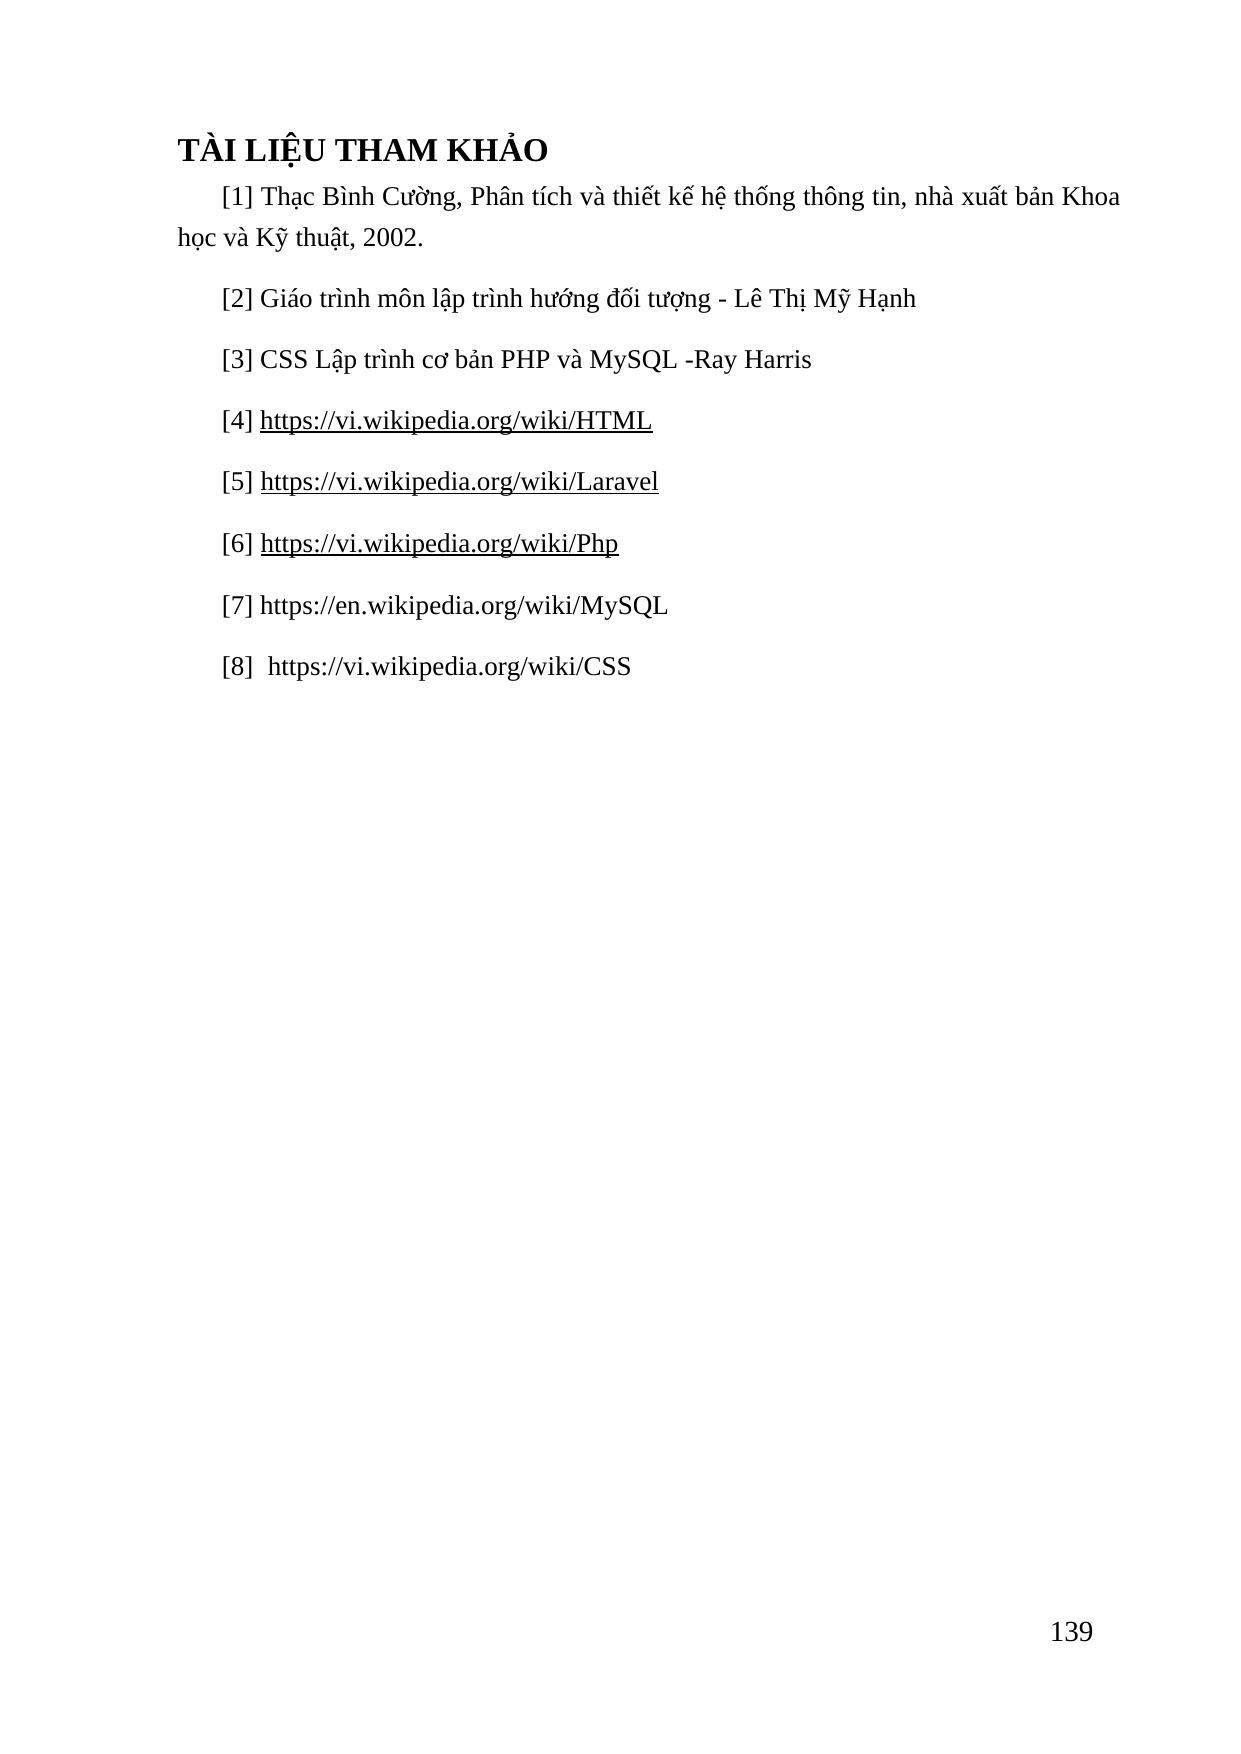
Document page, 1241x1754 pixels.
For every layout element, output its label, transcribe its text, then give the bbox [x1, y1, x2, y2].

text [5] https://vi.wikipedia.org/wiki/Laravel [177, 465, 1122, 497]
text [2] Giáo trình môn lập trình hướng đối tượng - Lê Thị Mỹ Hạnh [177, 282, 1122, 313]
text [3] CSS Lập trình cơ bản PHP và MySQL -Ray Harris [177, 343, 1122, 374]
list TÀI LIỆU THAM KHẢO [177, 131, 1093, 169]
text [6] https://vi.wikipedia.org/wiki/Php [177, 527, 1122, 558]
text [8] https://vi.wikipedia.org/wiki/CSS [177, 650, 1122, 681]
text [1] Thạc Bình Cường, Phân tích và thiết kế hệ thống thông tin, nhà xuất bản Khoa học và Kỹ thuật, 2002. [177, 180, 1122, 252]
text [4] https://vi.wikipedia.org/wiki/HTML [177, 404, 1122, 435]
text [7] https://en.wikipedia.org/wiki/MySQL [177, 589, 1122, 620]
